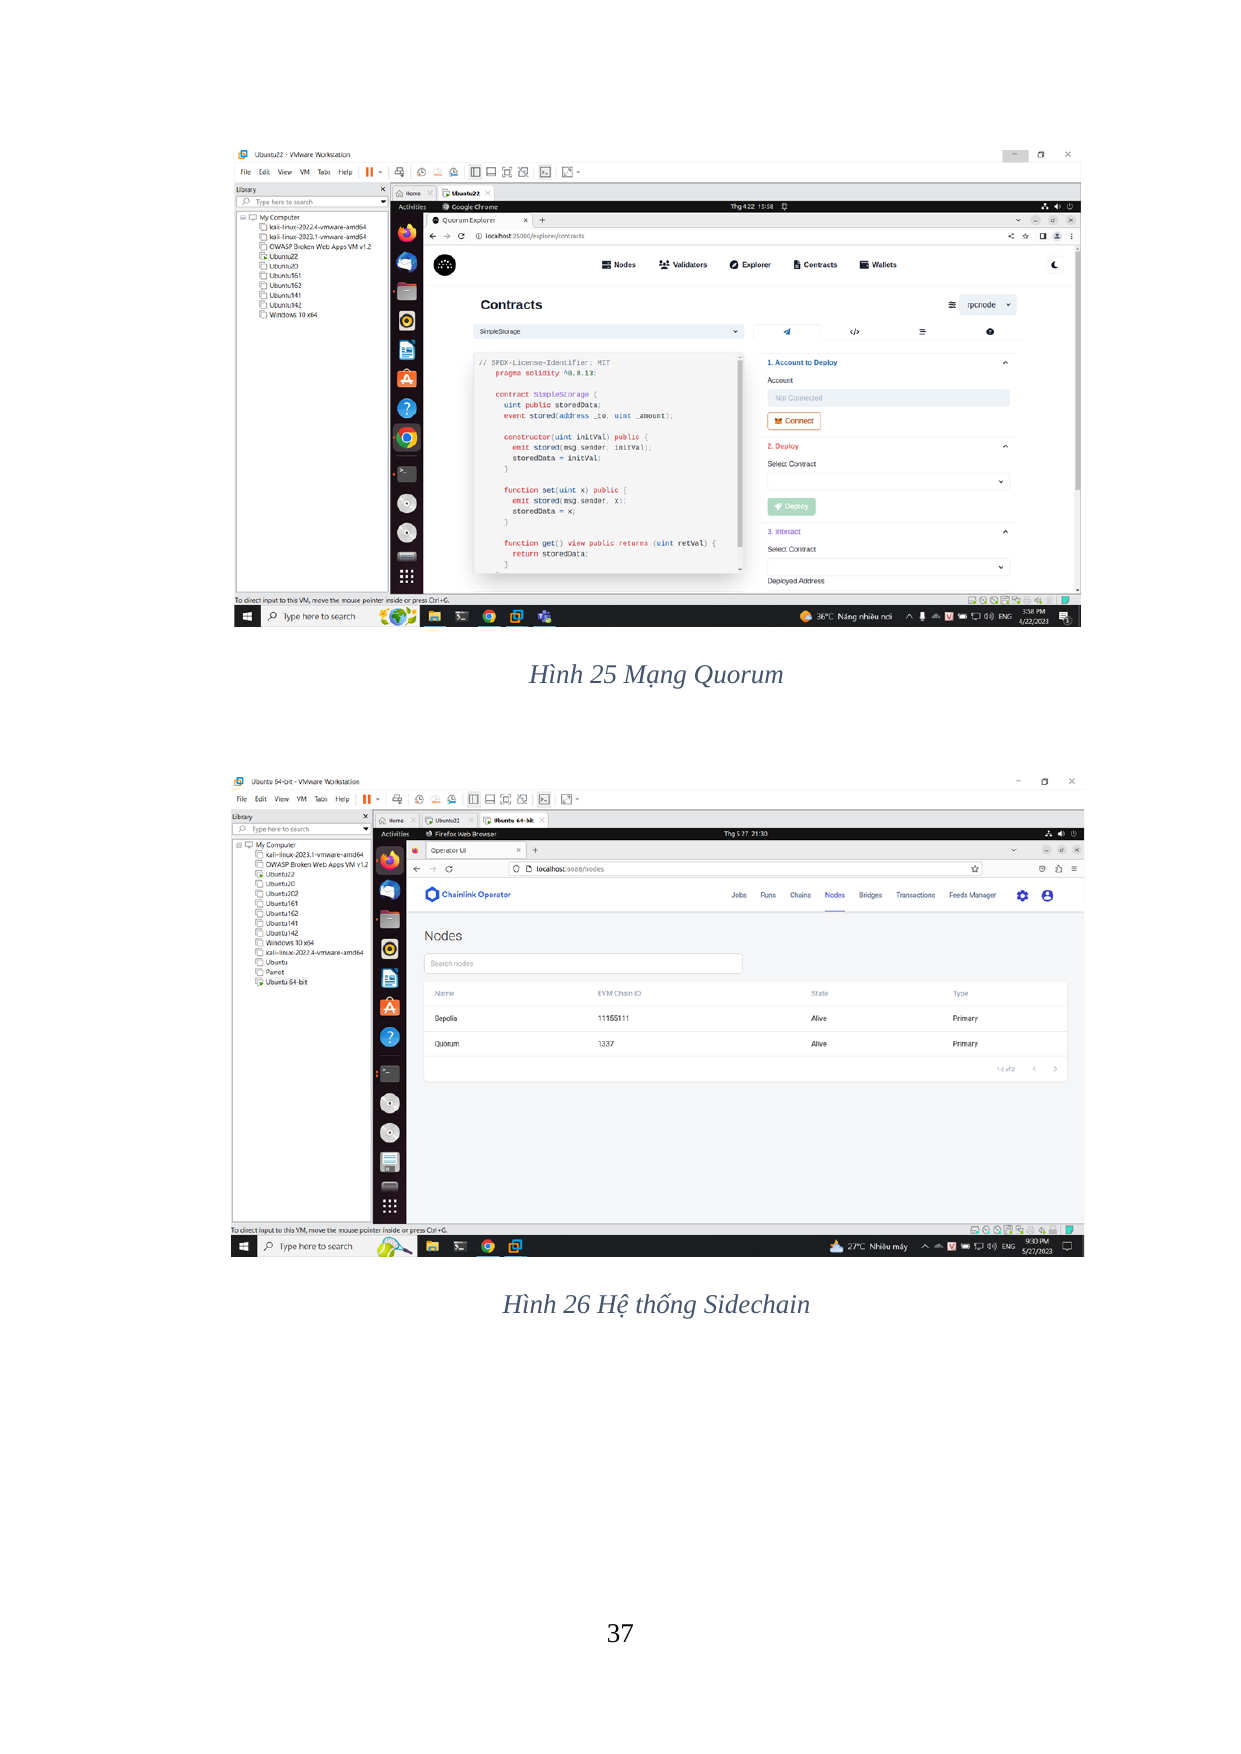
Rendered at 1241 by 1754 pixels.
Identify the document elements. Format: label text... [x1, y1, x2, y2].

picture [234, 150, 1081, 627]
picture [231, 776, 1085, 1257]
